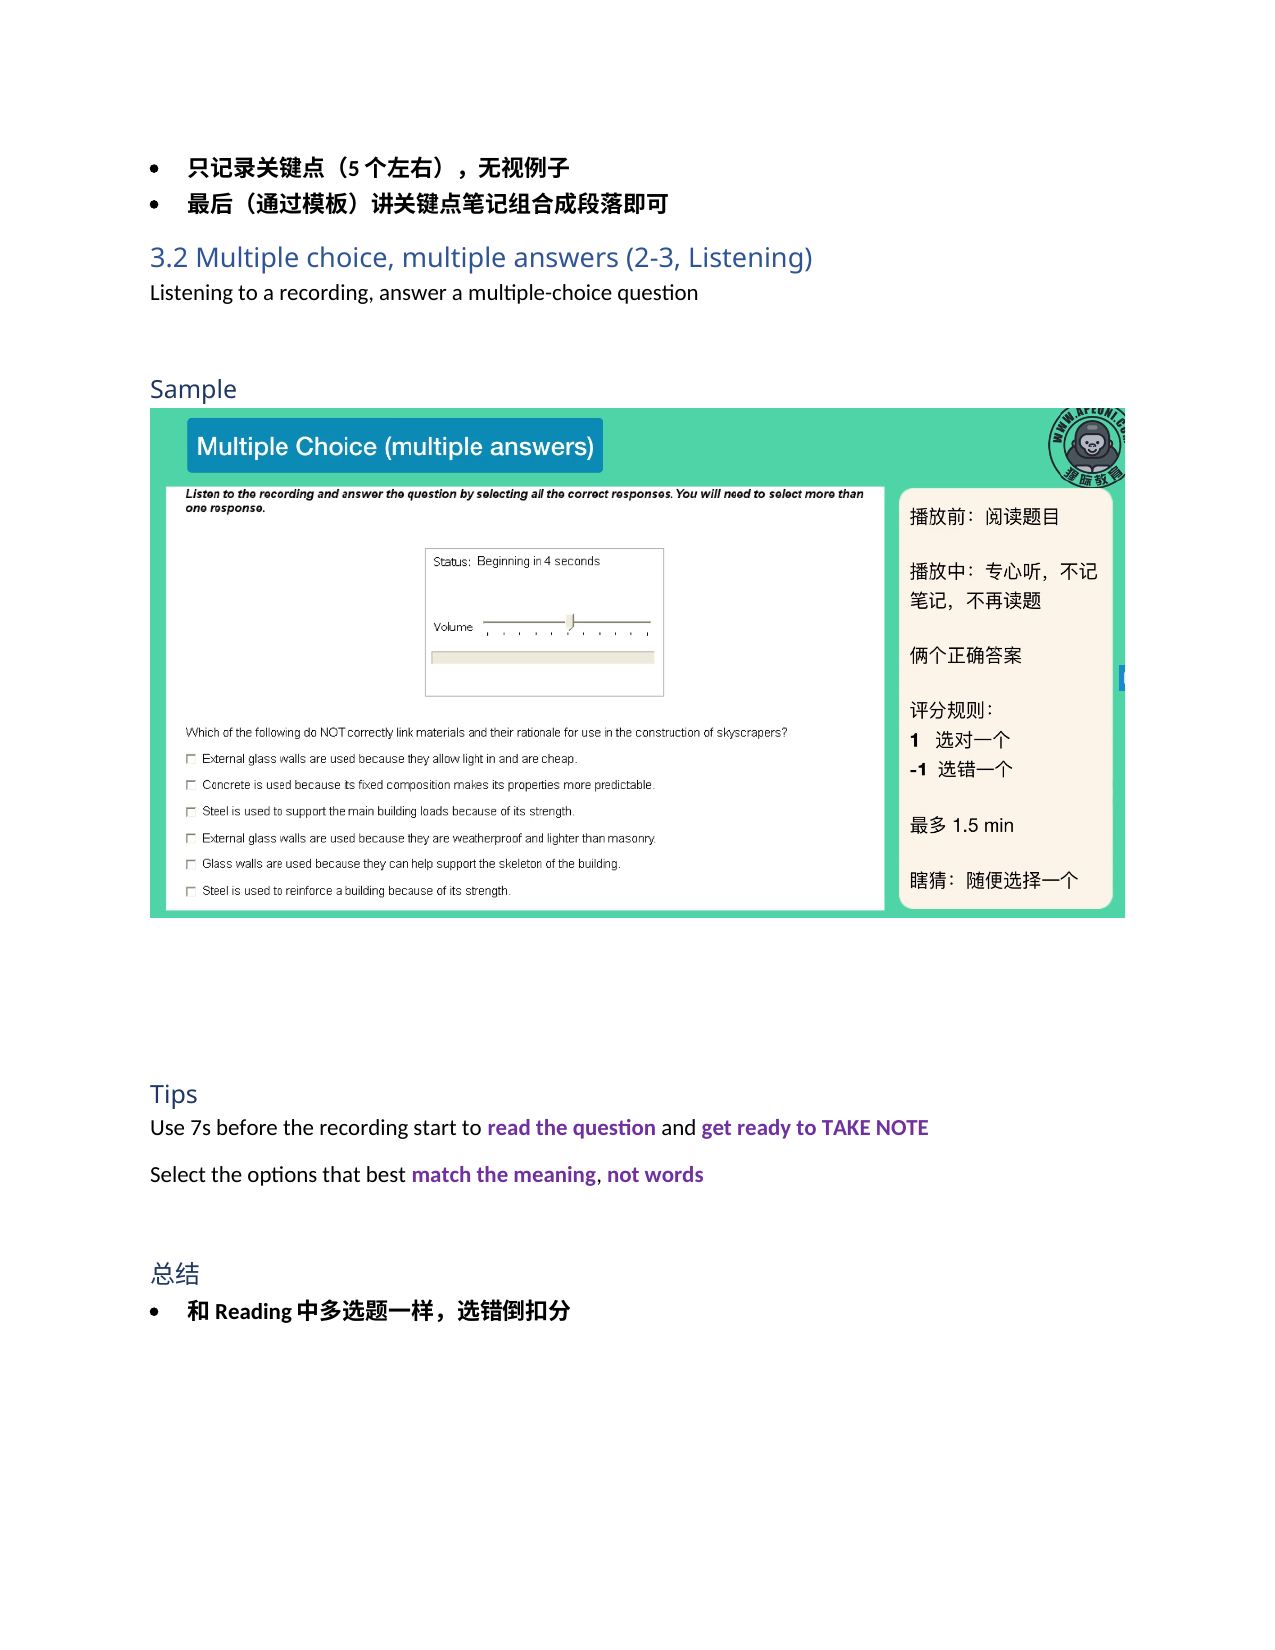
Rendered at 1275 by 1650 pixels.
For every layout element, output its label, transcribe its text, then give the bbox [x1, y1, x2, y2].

subtitle Tips [150, 1077, 1125, 1111]
subtitle Sample [150, 372, 1125, 406]
text Use 7s before the recording start to read the question and get ready to TAKE NOTE [150, 1113, 1125, 1142]
text Listening to a recording, answer a multiple-choice question [150, 278, 1125, 306]
list 最后（通过模板）讲关键点笔记组合成段落即可 [150, 186, 1125, 219]
subtitle 总结 [150, 1254, 1125, 1290]
list 和Reading中多选题一样，选错倒扣分 [150, 1293, 1125, 1326]
text Select the options that best match the meaning, not words [150, 1160, 1125, 1188]
picture [150, 408, 1125, 918]
list 只记录关键点（5个左右），无视例子 [150, 150, 1125, 183]
subtitle 3.2 Multiple choice, multiple answers (2-3, Listening) [150, 238, 1125, 275]
